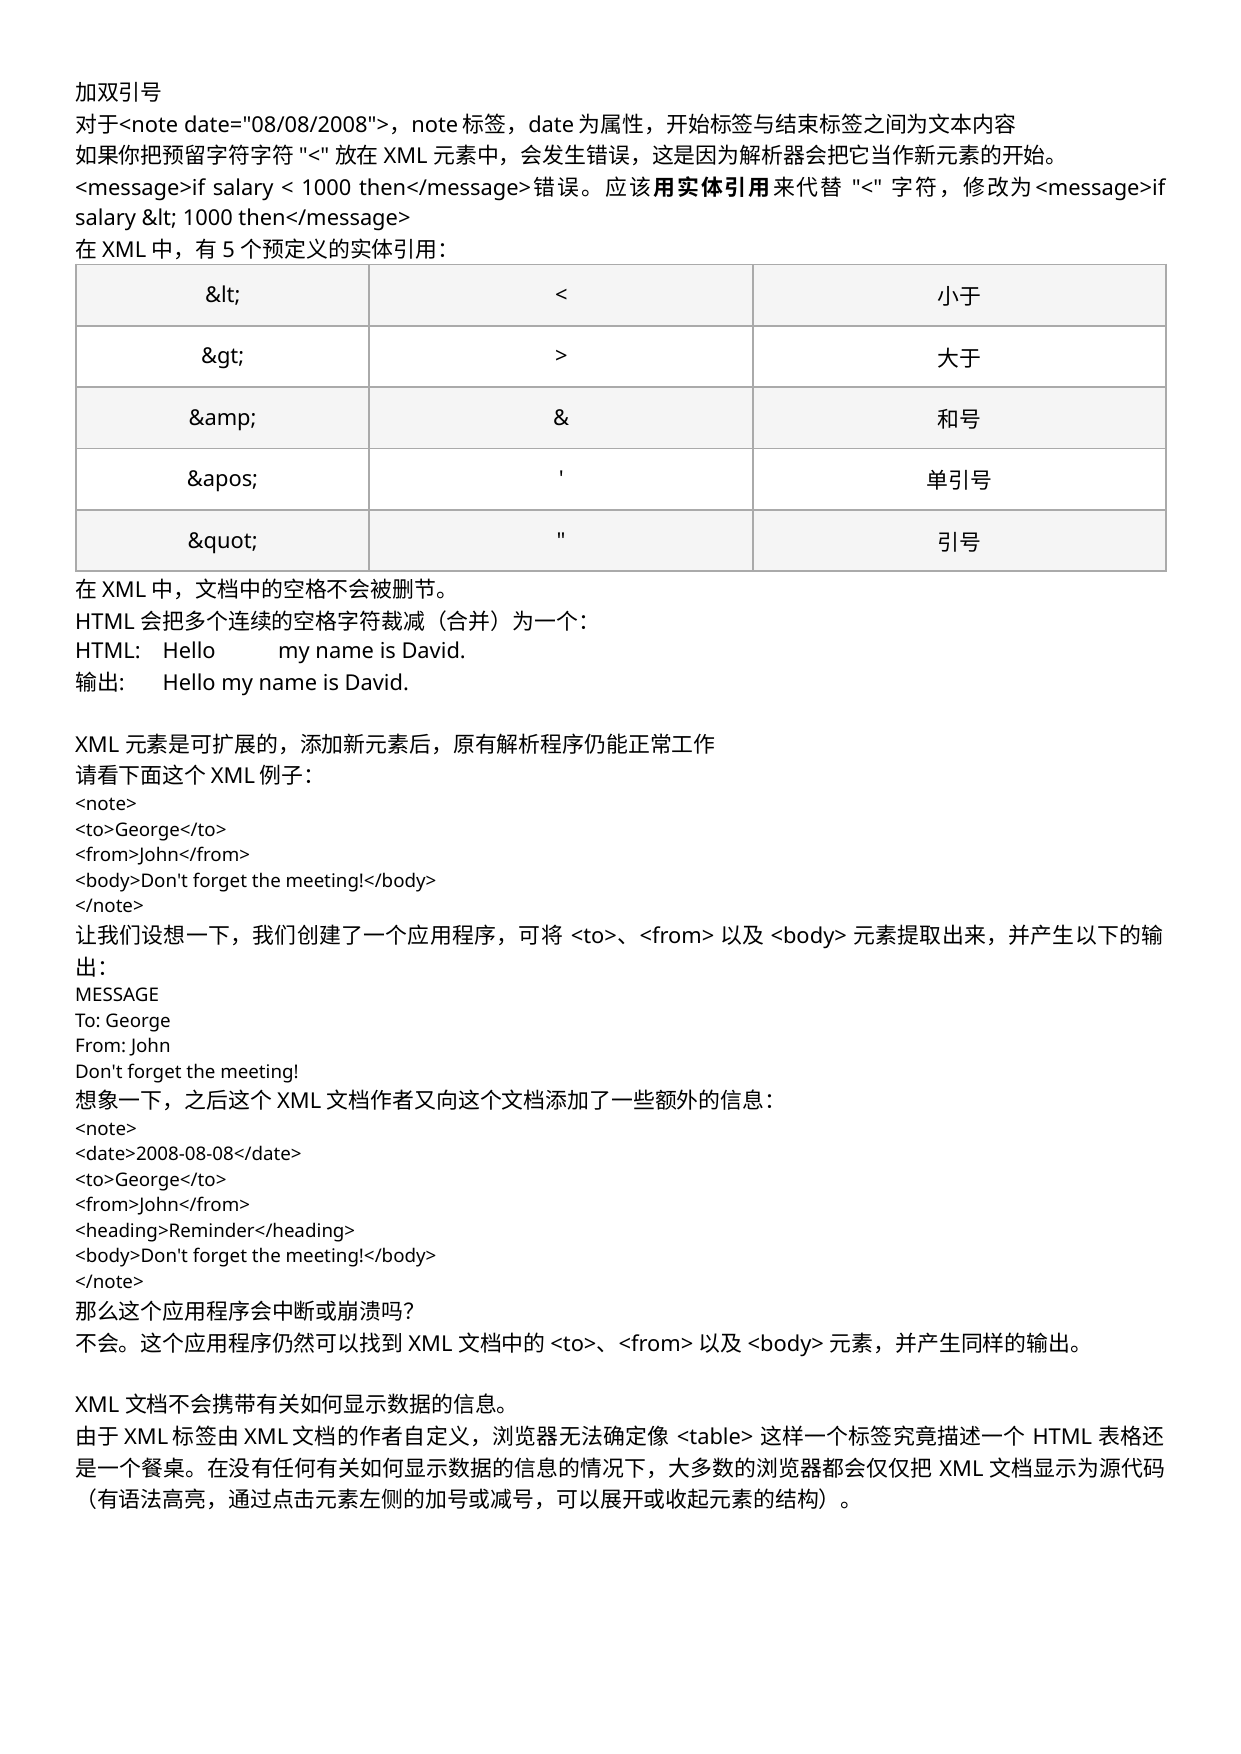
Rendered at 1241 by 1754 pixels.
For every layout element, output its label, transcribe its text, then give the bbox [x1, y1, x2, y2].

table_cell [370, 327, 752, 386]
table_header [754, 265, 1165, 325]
text 输出: Hello my name is David. [75, 665, 1165, 697]
text 在 XML 中，文档中的空格不会被删节。 [75, 572, 1165, 604]
text <message>if salary < 1000 then</message>错误。应该用实体引用来代替 "<" 字符，修改为<message>if salary &lt; 1000 then</message> [75, 170, 1165, 232]
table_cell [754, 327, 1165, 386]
text <to>George</to> [75, 1166, 1165, 1192]
text 想象一下，之后这个 XML 文档作者又向这个文档添加了一些额外的信息： [75, 1083, 1165, 1115]
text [75, 75, 1165, 107]
text HTML: Hello my name is David. [75, 635, 1165, 665]
text <to>George</to> [75, 816, 1165, 841]
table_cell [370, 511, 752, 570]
text 由于XML标签由XML文档的作者自定义，浏览器无法确定像 <table> 这样一个标签究竟描述一个 HTML 表格还是一个餐桌。在没有任何有关如何显示数据的信息的情况下，大多数的浏览器都会仅仅把 XML 文档显示为源代码（有语法高亮，通过点击元素左侧的加号或减号，可以展开或收起元素的结构）。 [75, 1419, 1165, 1514]
text MESSAGE [75, 981, 1165, 1007]
text <note> [75, 1115, 1165, 1141]
text </note> [75, 892, 1165, 918]
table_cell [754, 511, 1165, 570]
text 如果你把预留字符字符 "<" 放在 XML 元素中，会发生错误，这是因为解析器会把它当作新元素的开始。 [75, 138, 1165, 170]
text <from>John</from> [75, 1192, 1165, 1217]
text 在 XML 中，有 5 个预定义的实体引用： [75, 232, 1165, 263]
text HTML 会把多个连续的空格字符裁减（合并）为一个： [75, 604, 1165, 635]
text <date>2008-08-08</date> [75, 1141, 1165, 1166]
text 那么这个应用程序会中断或崩溃吗？ [75, 1294, 1165, 1326]
text <from>John</from> [75, 841, 1165, 867]
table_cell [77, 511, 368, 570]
text 不会。这个应用程序仍然可以找到 XML 文档中的 <to>、<from> 以及 <body> 元素，并产生同样的输出。 [75, 1326, 1165, 1357]
text XML 元素是可扩展的，添加新元素后，原有解析程序仍能正常工作 [75, 727, 1165, 758]
text To: George [75, 1007, 1165, 1032]
text </note> [75, 1268, 1165, 1294]
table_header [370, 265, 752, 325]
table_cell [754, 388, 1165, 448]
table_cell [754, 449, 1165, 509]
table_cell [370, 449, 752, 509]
text <body>Don't forget the meeting!</body> [75, 867, 1165, 892]
text <note> [75, 790, 1165, 816]
text <body>Don't forget the meeting!</body> [75, 1243, 1165, 1268]
text <heading>Reminder</heading> [75, 1217, 1165, 1243]
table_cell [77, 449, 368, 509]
text 对于<note date="08/08/2008">，note标签，date为属性，开始标签与结束标签之间为文本内容 [75, 107, 1165, 138]
text 请看下面这个XML例子： [75, 758, 1165, 790]
text XML 文档不会携带有关如何显示数据的信息。 [75, 1387, 1165, 1419]
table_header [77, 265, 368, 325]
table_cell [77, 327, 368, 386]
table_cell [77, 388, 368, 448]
text 让我们设想一下，我们创建了一个应用程序，可将 <to>、<from> 以及 <body> 元素提取出来，并产生以下的输出： [75, 918, 1165, 981]
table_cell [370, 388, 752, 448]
text From: John [75, 1032, 1165, 1058]
text Don't forget the meeting! [75, 1058, 1165, 1083]
